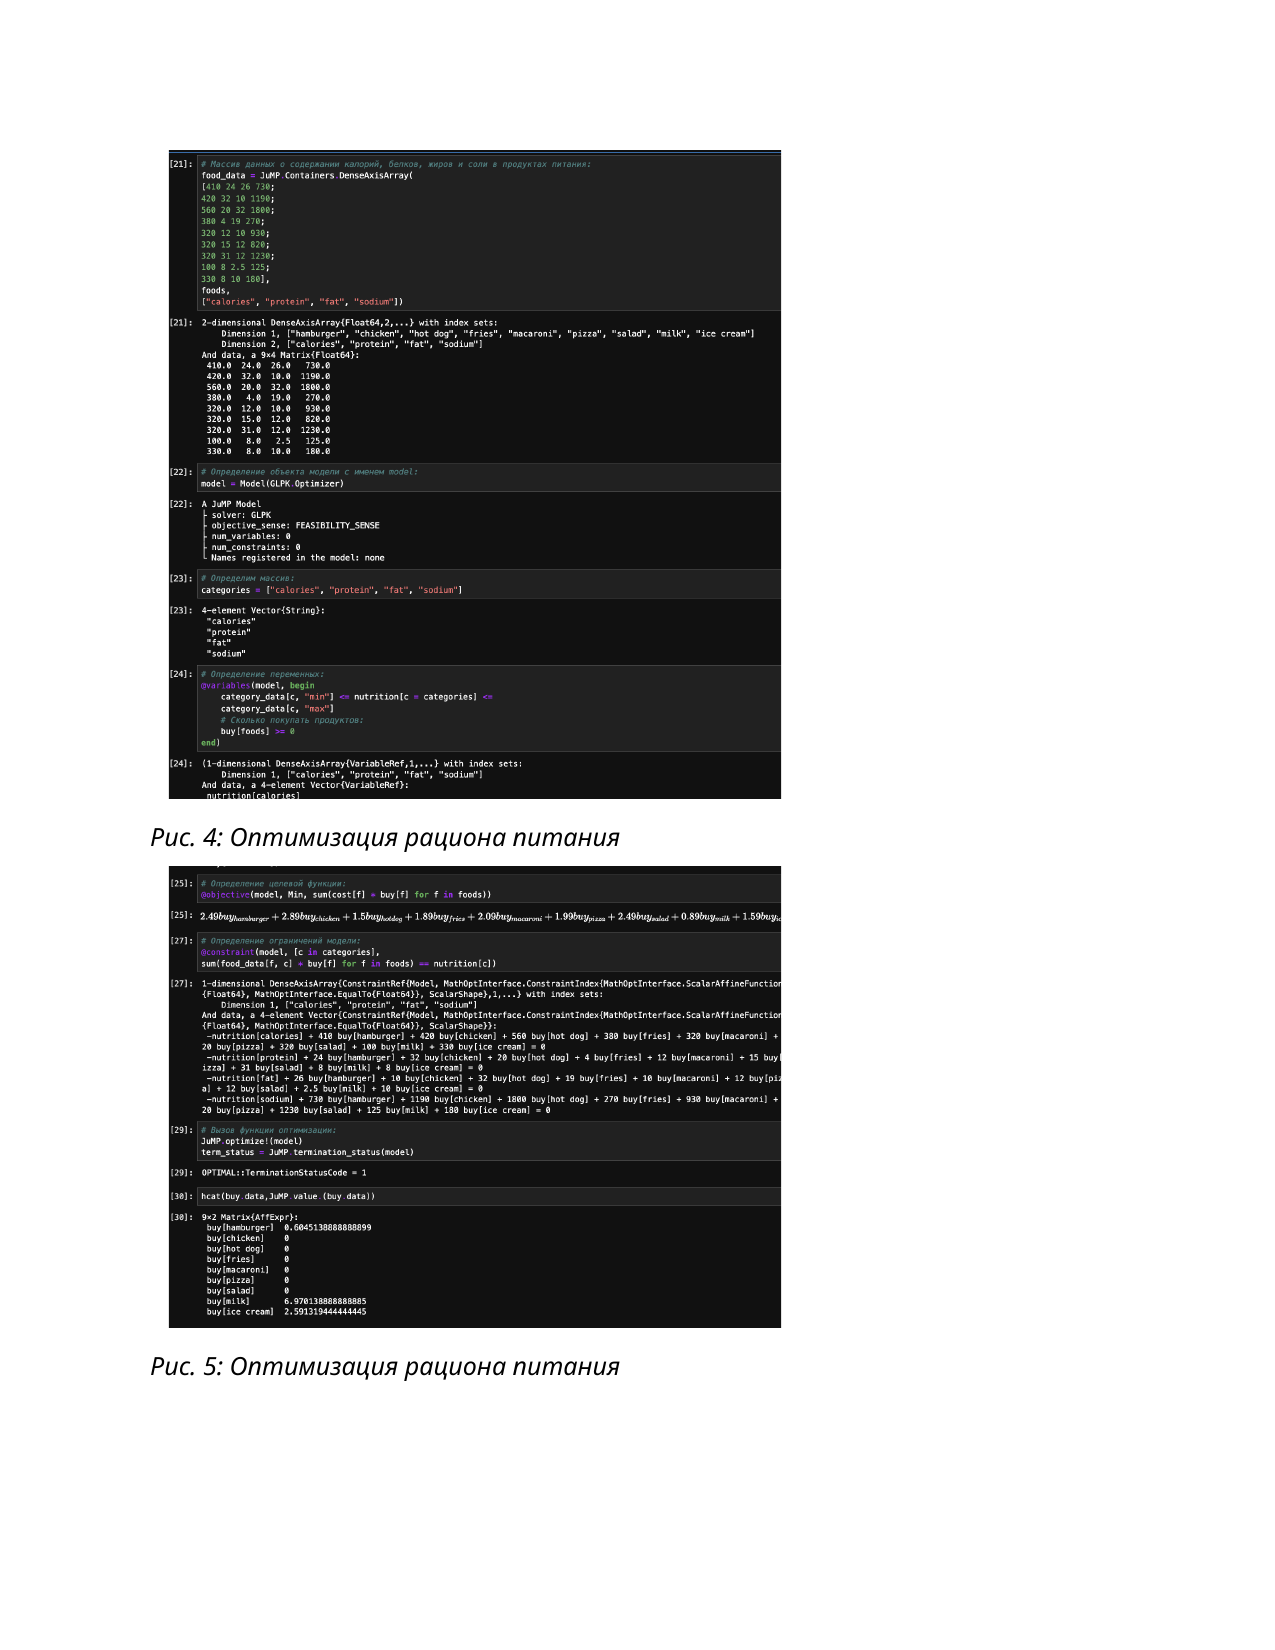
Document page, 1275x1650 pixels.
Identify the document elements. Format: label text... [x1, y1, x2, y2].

picture [168, 866, 782, 1328]
text Рис. 4: Оптимизация рациона питания [150, 819, 1125, 854]
text Рис. 5: Оптимизация рациона питания [150, 1348, 1125, 1382]
picture [168, 150, 782, 799]
